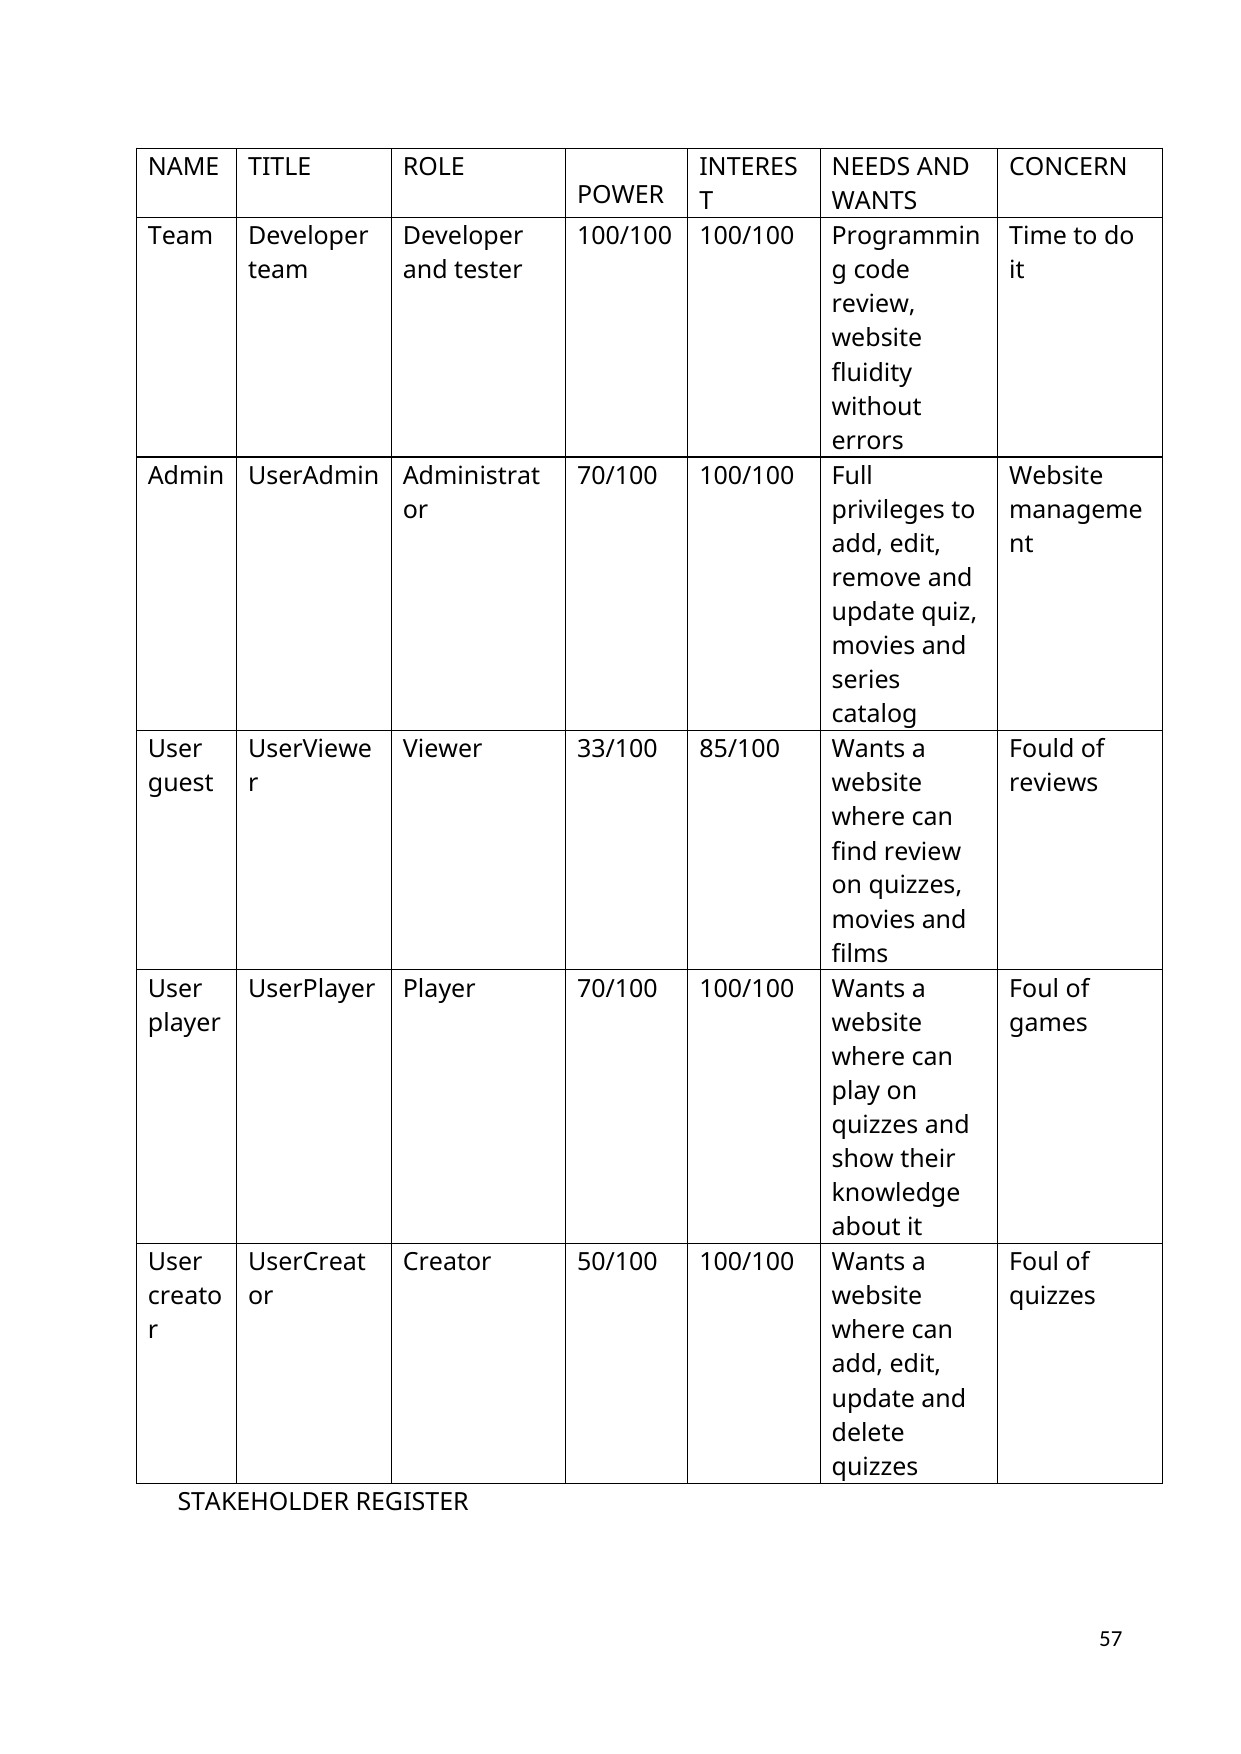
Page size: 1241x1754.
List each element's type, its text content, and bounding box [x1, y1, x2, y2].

table_cell 70/100 [566, 970, 687, 1243]
table_cell UserViewer [237, 731, 391, 969]
table_cell 33/100 [566, 731, 687, 969]
table_cell 100/100 [566, 218, 687, 456]
table_cell 85/100 [688, 731, 820, 969]
table_cell Viewer [392, 731, 565, 969]
subtitle STAKEHOLDER REGISTER [177, 1484, 1122, 1517]
table_cell User guest [137, 731, 236, 969]
table_header INTEREST [688, 149, 820, 217]
table_cell UserPlayer [237, 970, 391, 1243]
table_cell 50/100 [566, 1244, 687, 1482]
table_cell 100/100 [688, 458, 820, 730]
table_cell Player [392, 970, 565, 1243]
table_cell Full privileges to add, edit, remove and update quiz, movies and series catalog [821, 458, 997, 730]
table_cell 70/100 [566, 458, 687, 730]
table_cell 100/100 [688, 970, 820, 1243]
table_cell Admin [137, 458, 236, 730]
table_header POWER [566, 149, 687, 217]
table_cell User creator [137, 1244, 236, 1482]
table_header CONCERN [998, 149, 1162, 217]
table_cell Wants a website where can add, edit, update and delete quizzes [821, 1244, 997, 1482]
table_cell Team [137, 218, 236, 456]
table_cell Wants a website where can find review on quizzes, movies and films [821, 731, 997, 969]
table_header NEEDS AND WANTS [821, 149, 997, 217]
table_cell Fould of reviews [998, 731, 1162, 969]
table_cell 100/100 [688, 1244, 820, 1482]
table_cell Foul of quizzes [998, 1244, 1162, 1482]
table_cell User player [137, 970, 236, 1243]
table_cell UserAdmin [237, 458, 391, 730]
table_cell UserCreator [237, 1244, 391, 1482]
table_cell Administrator [392, 458, 565, 730]
table_cell Wants a website where can play on quizzes and show their knowledge about it [821, 970, 997, 1243]
table_cell Developer team [237, 218, 391, 456]
table_cell Programming code review, website fluidity without errors [821, 218, 997, 456]
table_cell Developer and tester [392, 218, 565, 456]
table_header NAME [137, 149, 236, 217]
table_cell 100/100 [688, 218, 820, 456]
table_header TITLE [237, 149, 391, 217]
table_header ROLE [392, 149, 565, 217]
table_cell Time to do it [998, 218, 1162, 456]
table_cell Website management [998, 458, 1162, 730]
table_cell Creator [392, 1244, 565, 1482]
table_cell Foul of games [998, 970, 1162, 1243]
